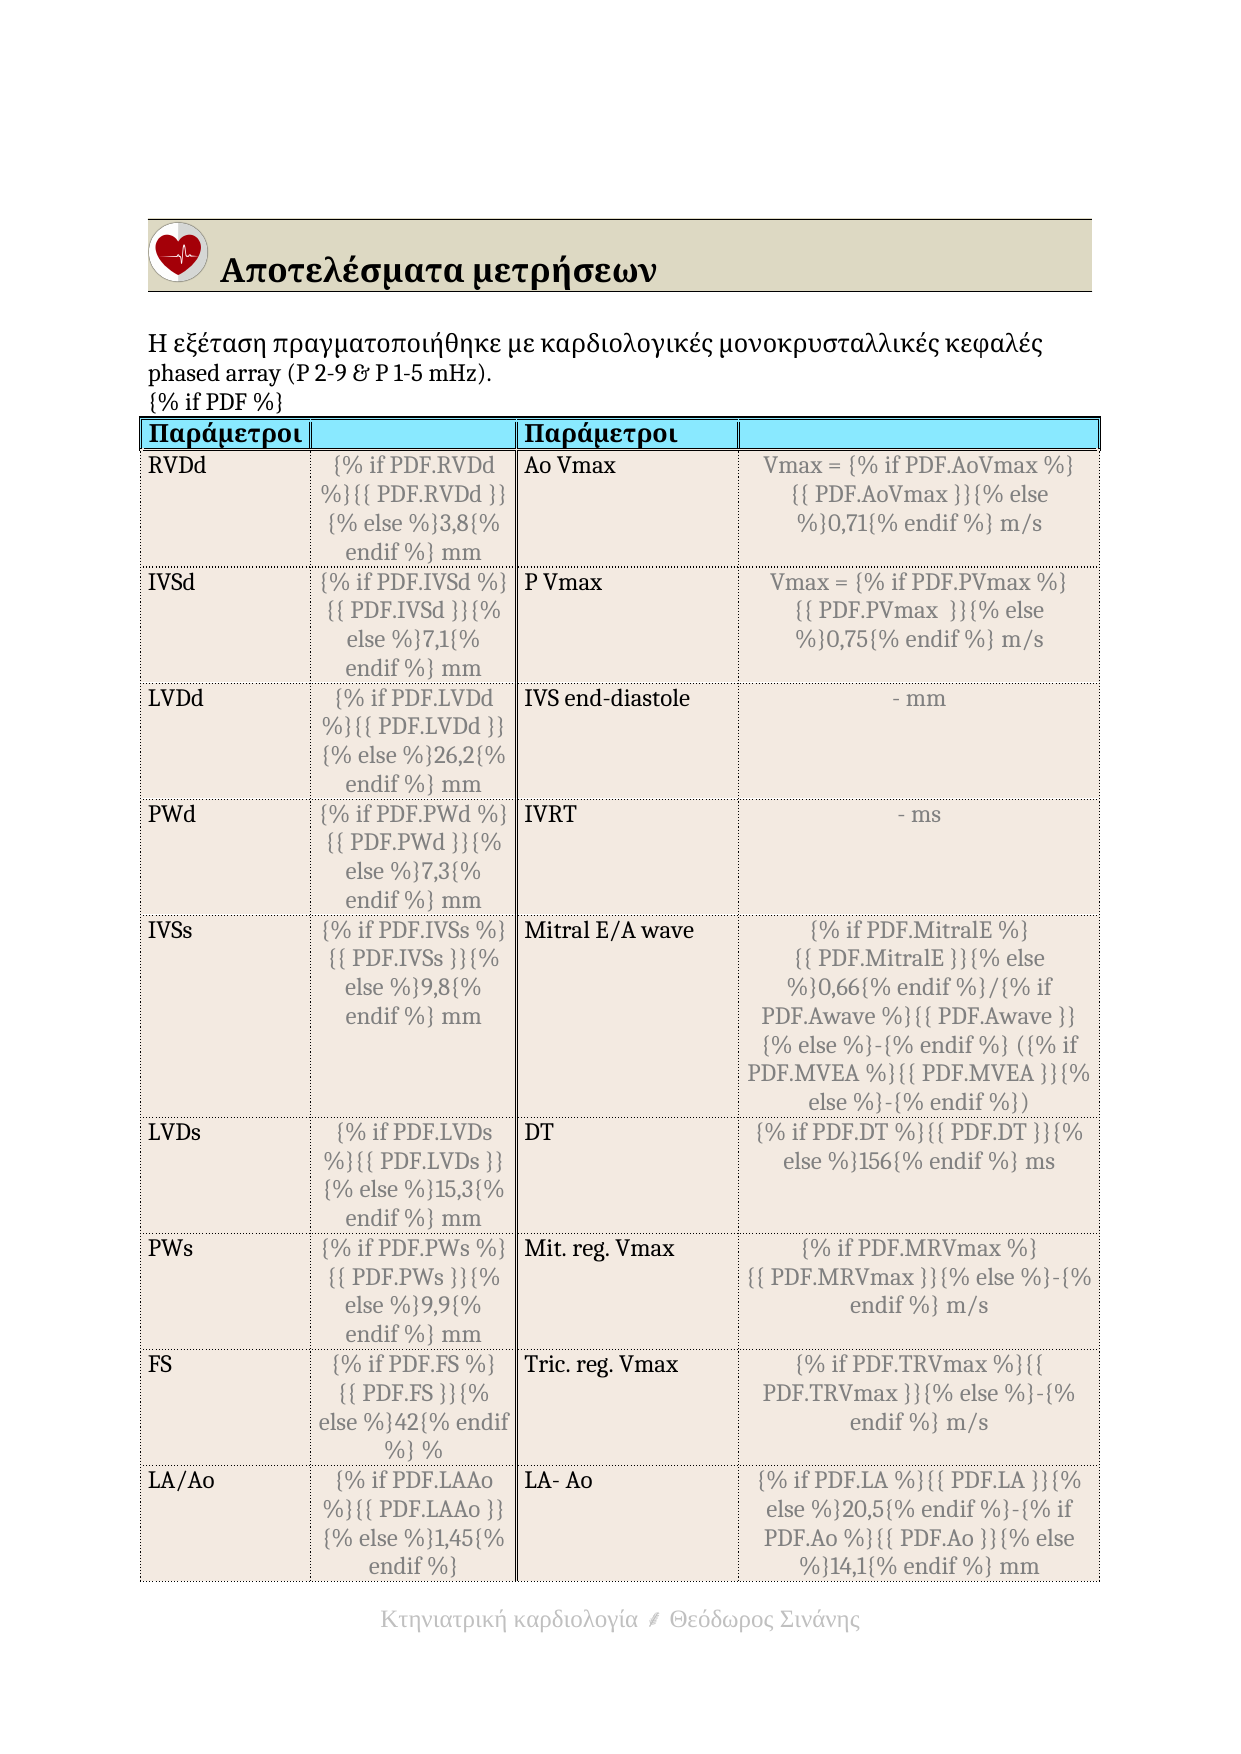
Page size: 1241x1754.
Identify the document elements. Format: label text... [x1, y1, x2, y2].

table_cell LVDs [140, 1117, 310, 1233]
table_cell - ms [738, 799, 1100, 914]
table_cell {% if PDF.RVDd %}{{ PDF.RVDd }}{% else %}3,8{% endif %} mm [310, 451, 515, 566]
table_cell Ao Vmax [518, 451, 738, 566]
table_header Παράμετροι [517, 420, 738, 448]
table_cell PWd [140, 799, 310, 914]
table_cell IVS end-diastole [518, 683, 738, 798]
table_cell {% if PDF.IVSs %}{{ PDF.IVSs }}{% else %}9,8{% endif %} mm [310, 915, 515, 1117]
table_cell {% if PDF.PWs %}{{ PDF.PWs }}{% else %}9,9{% endif %} mm [310, 1233, 515, 1349]
table_header [310, 418, 517, 448]
table_cell {% if PDF.LVDd %}{{ PDF.LVDd }}{% else %}26,2{% endif %} mm [310, 683, 515, 798]
table_cell IVSd [140, 566, 310, 682]
table_cell LVDd [140, 683, 310, 798]
table_cell Vmax = {% if PDF.PVmax %}{{ PDF.PVmax }}{% else %}0,75{% endif %} m/s [738, 566, 1100, 682]
table_cell {% if PDF.MitralE %}{{ PDF.MitralE }}{% else %}0,66{% endif %}/{% if PDF.Awave %}{{ PDF.Awave }}{% else %}-{% endif %} ({% if PDF.MVEA %}{{ PDF.MVEA }}{% else %}-{% endif %}) [738, 915, 1100, 1117]
table_cell LA/Ao [140, 1465, 310, 1581]
table_cell {% if PDF.TRVmax %}{{ PDF.TRVmax }}{% else %}-{% endif %} m/s [738, 1349, 1100, 1465]
picture [147, 221, 209, 283]
table_cell IVRT [518, 799, 738, 914]
table_cell {% if PDF.MRVmax %}{{ PDF.MRVmax }}{% else %}-{% endif %} m/s [738, 1233, 1100, 1349]
table_cell Vmax = {% if PDF.AoVmax %}{{ PDF.AoVmax }}{% else %}0,71{% endif %} m/s [738, 448, 1100, 566]
table_cell {% if PDF.FS %}{{ PDF.FS }}{% else %}42{% endif %} % [310, 1349, 515, 1465]
table_cell {% if PDF.DT %}{{ PDF.DT }}{% else %}156{% endif %} ms [738, 1117, 1100, 1233]
table_cell {% if PDF.PWd %}{{ PDF.PWd }}{% else %}7,3{% endif %} mm [310, 799, 515, 914]
table_cell {% if PDF.LAAo %}{{ PDF.LAAo }}{% else %}1,45{% endif %} [310, 1465, 515, 1581]
text {% if PDF %} [148, 388, 1092, 416]
table_cell LA- Ao [518, 1465, 738, 1581]
table_cell Mitral E/A wave [518, 915, 738, 1117]
table_cell RVDd [140, 448, 310, 566]
table_cell FS [140, 1349, 310, 1465]
text Η εξέταση πραγματοποιήθηκε με καρδιολογικές μονοκρυσταλλικές κεφαλές phased array (P 2-9 & P 1-5 mHz). [148, 330, 1092, 388]
table_cell P Vmax [518, 566, 738, 682]
table_cell {% if PDF.LA %}{{ PDF.LA }}{% else %}20,5{% endif %}-{% if PDF.Ao %}{{ PDF.Ao }}{% else %}14,1{% endif %} mm [738, 1465, 1100, 1581]
table_cell Tric. reg. Vmax [518, 1349, 738, 1465]
table_header [738, 420, 1098, 448]
table_cell IVSs [140, 915, 310, 1117]
table_cell Mit. reg. Vmax [518, 1233, 738, 1349]
table_cell - mm [738, 683, 1100, 798]
table_cell PWs [140, 1233, 310, 1349]
table_header Παράμετροι [142, 420, 310, 448]
table_cell {% if PDF.IVSd %}{{ PDF.IVSd }}{% else %}7,1{% endif %} mm [310, 566, 515, 682]
table_cell DT [518, 1117, 738, 1233]
text Αποτελέσματα μετρήσεων [148, 220, 1092, 291]
table_cell {% if PDF.LVDs %}{{ PDF.LVDs }}{% else %}15,3{% endif %} mm [310, 1117, 515, 1233]
